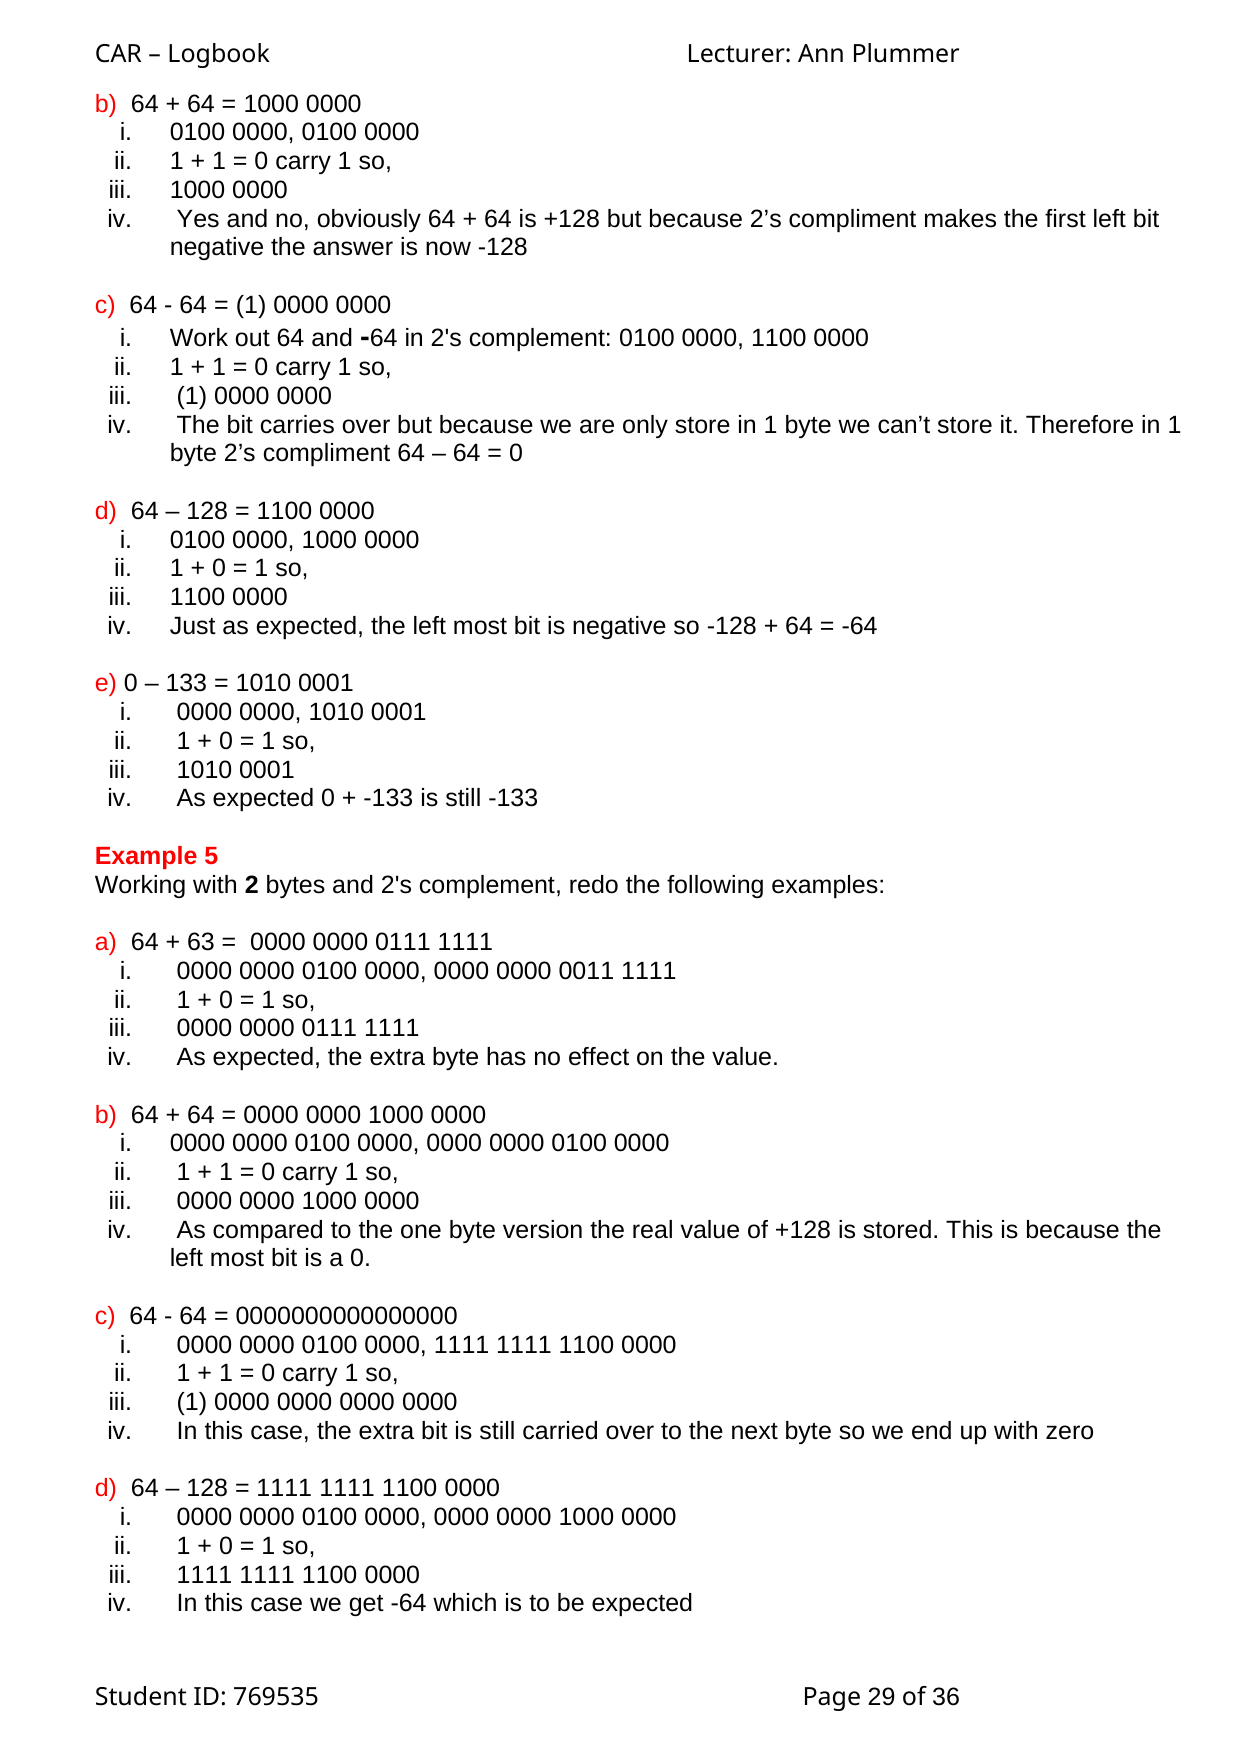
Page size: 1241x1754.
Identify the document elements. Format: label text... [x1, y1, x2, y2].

list 1111 1111 1100 0000 [132, 1560, 1193, 1588]
list 1000 0000 [132, 175, 1193, 204]
list 0000 0000 1000 0000 [132, 1186, 1193, 1215]
text Example 5 [94, 841, 1192, 870]
list 1 + 1 = 0 carry 1 so, [132, 146, 1193, 175]
list 1010 0001 [132, 755, 1193, 783]
text d) 64 – 128 = 1100 0000 [94, 496, 1192, 525]
text d) 64 – 128 = 1111 1111 1100 0000 [94, 1473, 1193, 1502]
list 0000 0000, 1010 0001 [132, 697, 1193, 726]
list 0000 0000 0100 0000, 0000 0000 0011 1111 [132, 956, 1193, 985]
text Working with 2 bytes and 2's complement, redo the following examples: [94, 870, 1192, 898]
list 0000 0000 0100 0000, 0000 0000 0100 0000 [132, 1128, 1193, 1157]
list 0100 0000, 1000 0000 [132, 525, 1193, 553]
list 1 + 1 = 0 carry 1 so, [132, 1157, 1193, 1186]
list 0000 0000 0100 0000, 0000 0000 1000 0000 [132, 1502, 1193, 1531]
list (1) 0000 0000 0000 0000 [132, 1387, 1193, 1416]
list As expected 0 + -133 is still -133 [132, 783, 1193, 812]
list 0100 0000, 0100 0000 [132, 117, 1193, 146]
list In this case, the extra bit is still carried over to the next byte so we end up with zero [132, 1416, 1193, 1445]
list 0000 0000 0100 0000, 1111 1111 1100 0000 [132, 1330, 1193, 1358]
list 1 + 0 = 1 so, [132, 985, 1193, 1013]
list Yes and no, obviously 64 + 64 is +128 but because 2’s compliment makes the first left bit negative the answer is now -128 [132, 204, 1193, 261]
list 1 + 1 = 0 carry 1 so, [132, 352, 1193, 381]
list The bit carries over but because we are only store in 1 byte we can’t store it. Therefore in 1 byte 2’s compliment 64 – 64 = 0 [132, 410, 1193, 467]
text e) 0 – 133 = 1010 0001 [94, 668, 1192, 697]
list As compared to the one byte version the real value of +128 is stored. This is because the left most bit is a 0. [132, 1215, 1193, 1272]
list In this case we get -64 which is to be expected [132, 1588, 1193, 1617]
list (1) 0000 0000 [132, 381, 1193, 410]
text a) 64 + 63 = 0000 0000 0111 1111 [94, 927, 1192, 956]
list Just as expected, the left most bit is negative so -128 + 64 = -64 [132, 611, 1193, 640]
text b) 64 + 64 = 1000 0000 [94, 89, 1192, 117]
text b) 64 + 64 = 0000 0000 1000 0000 [94, 1100, 1193, 1128]
list 1 + 1 = 0 carry 1 so, [132, 1358, 1193, 1387]
list Work out 64 and -64 in 2's complement: 0100 0000, 1100 0000 [132, 319, 1193, 352]
list 1 + 0 = 1 so, [132, 726, 1193, 755]
list 1100 0000 [132, 582, 1193, 611]
list 1 + 0 = 1 so, [132, 1531, 1193, 1560]
text c) 64 - 64 = 0000000000000000 [94, 1301, 1192, 1330]
list 1 + 0 = 1 so, [132, 553, 1193, 582]
text c) 64 - 64 = (1) 0000 0000 [94, 290, 1192, 319]
list 0000 0000 0111 1111 [132, 1013, 1193, 1042]
list As expected, the extra byte has no effect on the value. [132, 1042, 1193, 1071]
